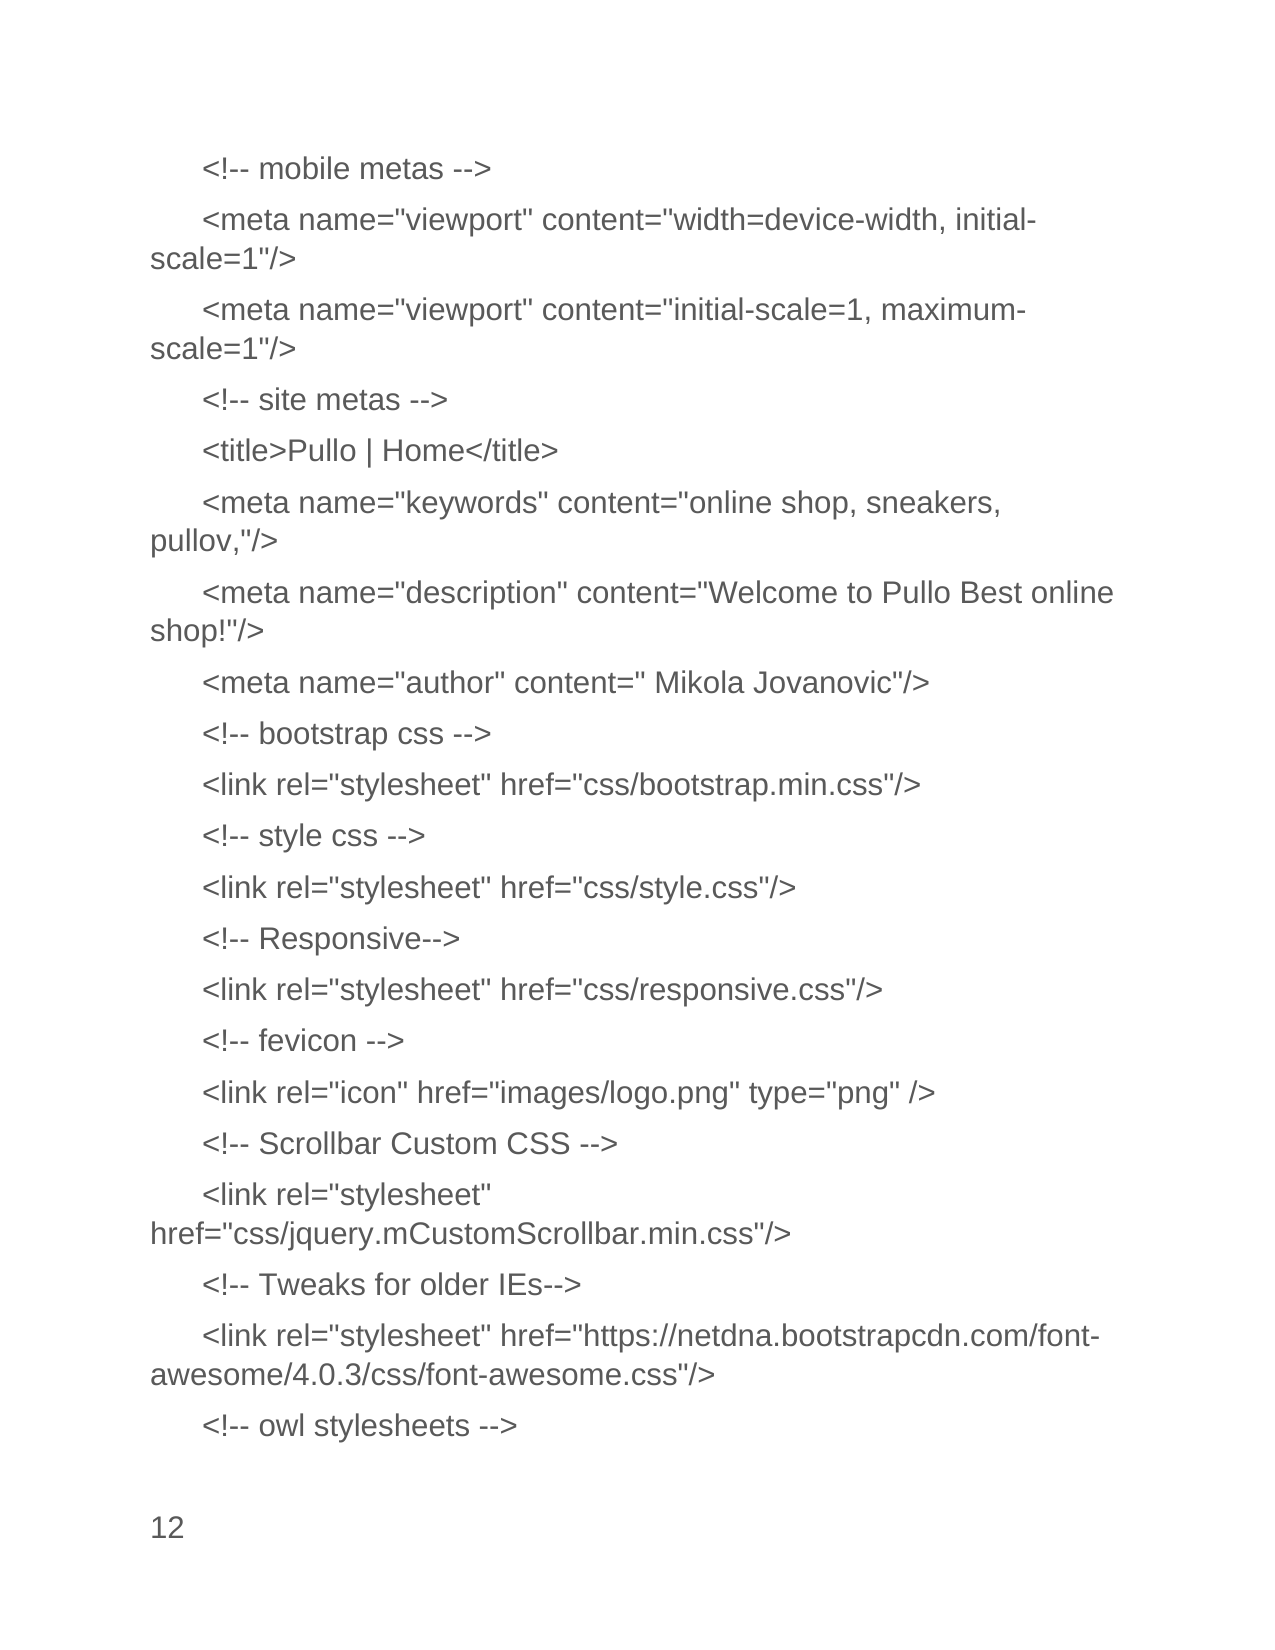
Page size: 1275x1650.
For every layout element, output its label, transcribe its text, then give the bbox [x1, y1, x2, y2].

text <!-- bootstrap css --> [150, 715, 1125, 751]
text <meta name="author" content=" Mikola Jovanovic"/> [150, 664, 1125, 700]
text <!-- style css --> [150, 817, 1125, 853]
text <!-- site metas --> [150, 381, 1125, 417]
text <meta name="viewport" content="initial-scale=1, maximum-scale=1"/> [150, 291, 1125, 366]
text <link rel="icon" href="images/logo.png" type="png" /> [150, 1074, 1125, 1110]
text <!-- mobile metas --> [150, 150, 1125, 186]
text <!-- Scrollbar Custom CSS --> [150, 1125, 1125, 1161]
text <meta name="keywords" content="online shop, sneakers, pullov,"/> [150, 484, 1125, 558]
text <!-- Responsive--> [150, 920, 1125, 956]
text <link rel="stylesheet" href="css/style.css"/> [150, 869, 1125, 905]
text <title>Pullo | Home</title> [150, 432, 1125, 468]
text <!-- owl stylesheets --> [150, 1407, 1125, 1443]
text <!-- fevicon --> [150, 1022, 1125, 1058]
text <link rel="stylesheet" href="css/bootstrap.min.css"/> [150, 766, 1125, 802]
text <link rel="stylesheet" href="css/responsive.css"/> [150, 971, 1125, 1007]
text <link rel="stylesheet" href="css/jquery.mCustomScrollbar.min.css"/> [150, 1176, 1125, 1251]
text <!-- Tweaks for older IEs--> [150, 1266, 1125, 1302]
text <link rel="stylesheet" href="https://netdna.bootstrapcdn.com/font-awesome/4.0.3/css/font-awesome.css"/> [150, 1317, 1125, 1392]
text <meta name="viewport" content="width=device-width, initial-scale=1"/> [150, 201, 1125, 276]
text <meta name="description" content="Welcome to Pullo Best online shop!"/> [150, 574, 1125, 648]
